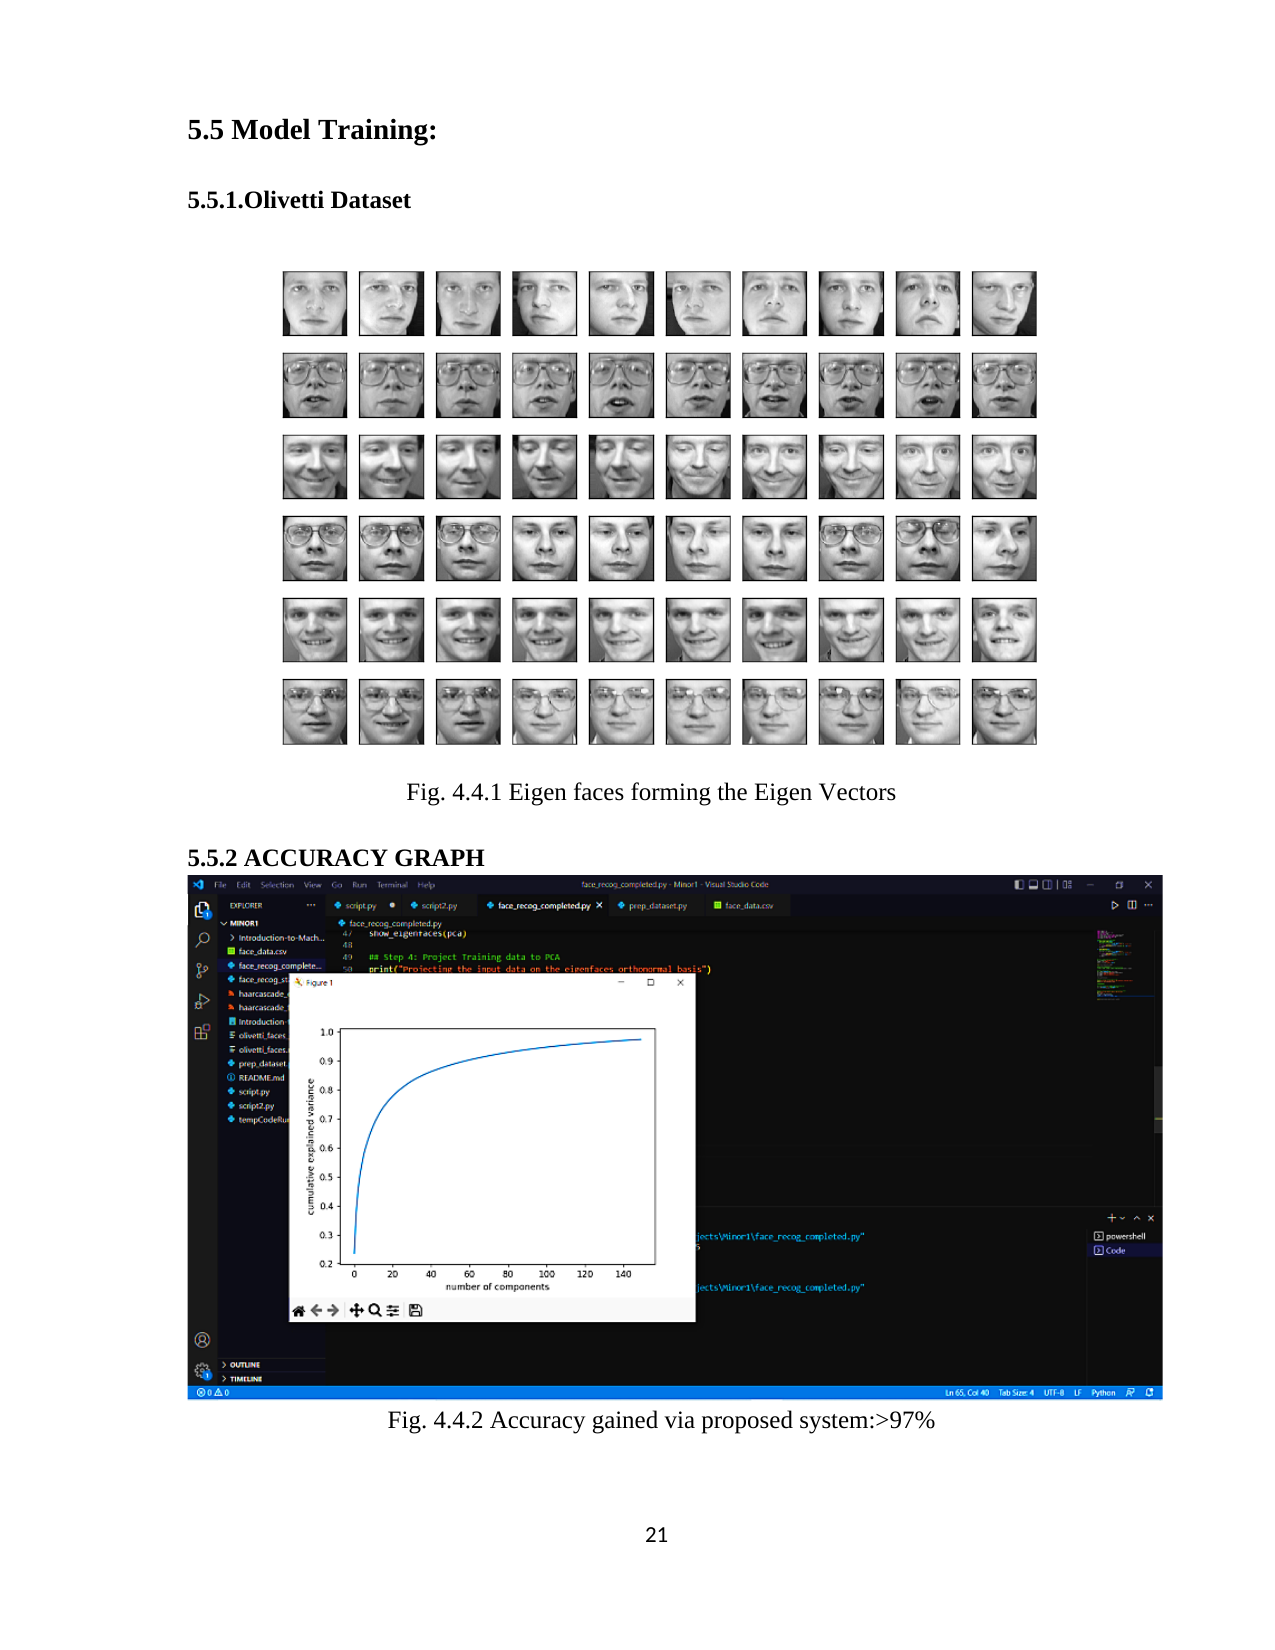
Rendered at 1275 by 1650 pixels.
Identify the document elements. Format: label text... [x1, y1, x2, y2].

subtitle 5.5.1.Olivetti Dataset [187, 185, 1125, 214]
text Fig. 4.4.2 Accuracy gained via proposed system:>97% [187, 1405, 1125, 1434]
text Fig. 4.4.1 Eigen faces forming the Eigen Vectors [187, 777, 1125, 806]
picture [187, 875, 1163, 1401]
subtitle 5.5 Model Training: [187, 112, 1125, 146]
subtitle 5.5.2 ACCURACY GRAPH [187, 843, 1125, 872]
picture [187, 218, 1125, 773]
